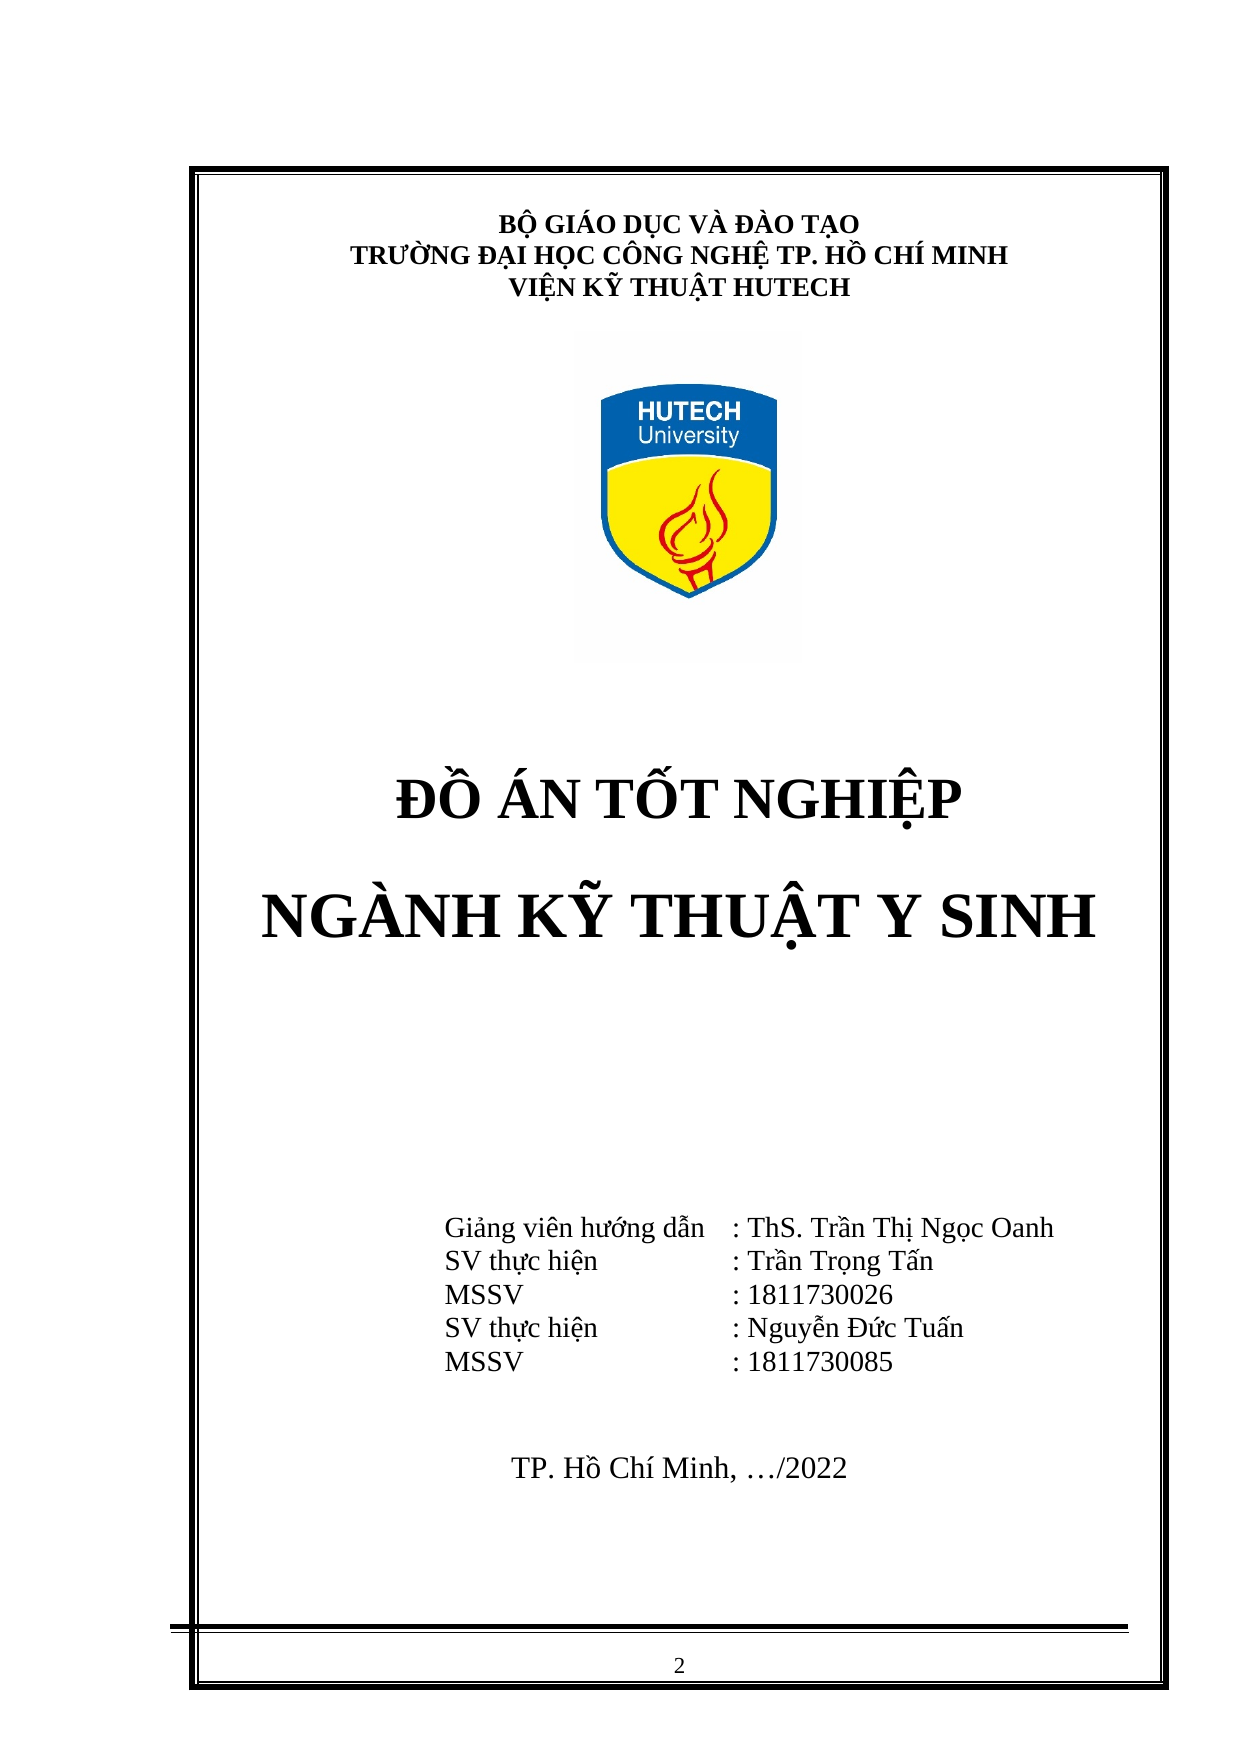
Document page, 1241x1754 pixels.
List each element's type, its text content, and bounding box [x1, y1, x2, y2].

text SV thực hiện : Nguyễn Đức Tuấn [444, 1310, 1152, 1344]
text NGÀNH KỸ THUẬT Y SINH [207, 877, 1152, 951]
picture [573, 331, 802, 663]
text ĐỒ ÁN TỐT NGHIỆP [207, 764, 1152, 831]
text Giảng viên hướng dẫn : ThS. Trần Thị Ngọc Oanh [444, 1210, 1152, 1243]
text MSSV : 1811730026 [444, 1277, 1152, 1310]
text BỘ GIÁO DỤC VÀ ĐÀO TẠO [207, 208, 1152, 239]
text TRƯỜNG ĐẠI HỌC CÔNG NGHỆ TP. HỒ CHÍ MINH [207, 239, 1152, 271]
text TP. Hồ Chí Minh, …/2022 [207, 1449, 1152, 1485]
text SV thực hiện : Trần Trọng Tấn [444, 1243, 1152, 1277]
text MSSV : 1811730085 [444, 1344, 1152, 1377]
text VIỆN KỸ THUẬT HUTECH [207, 271, 1152, 302]
